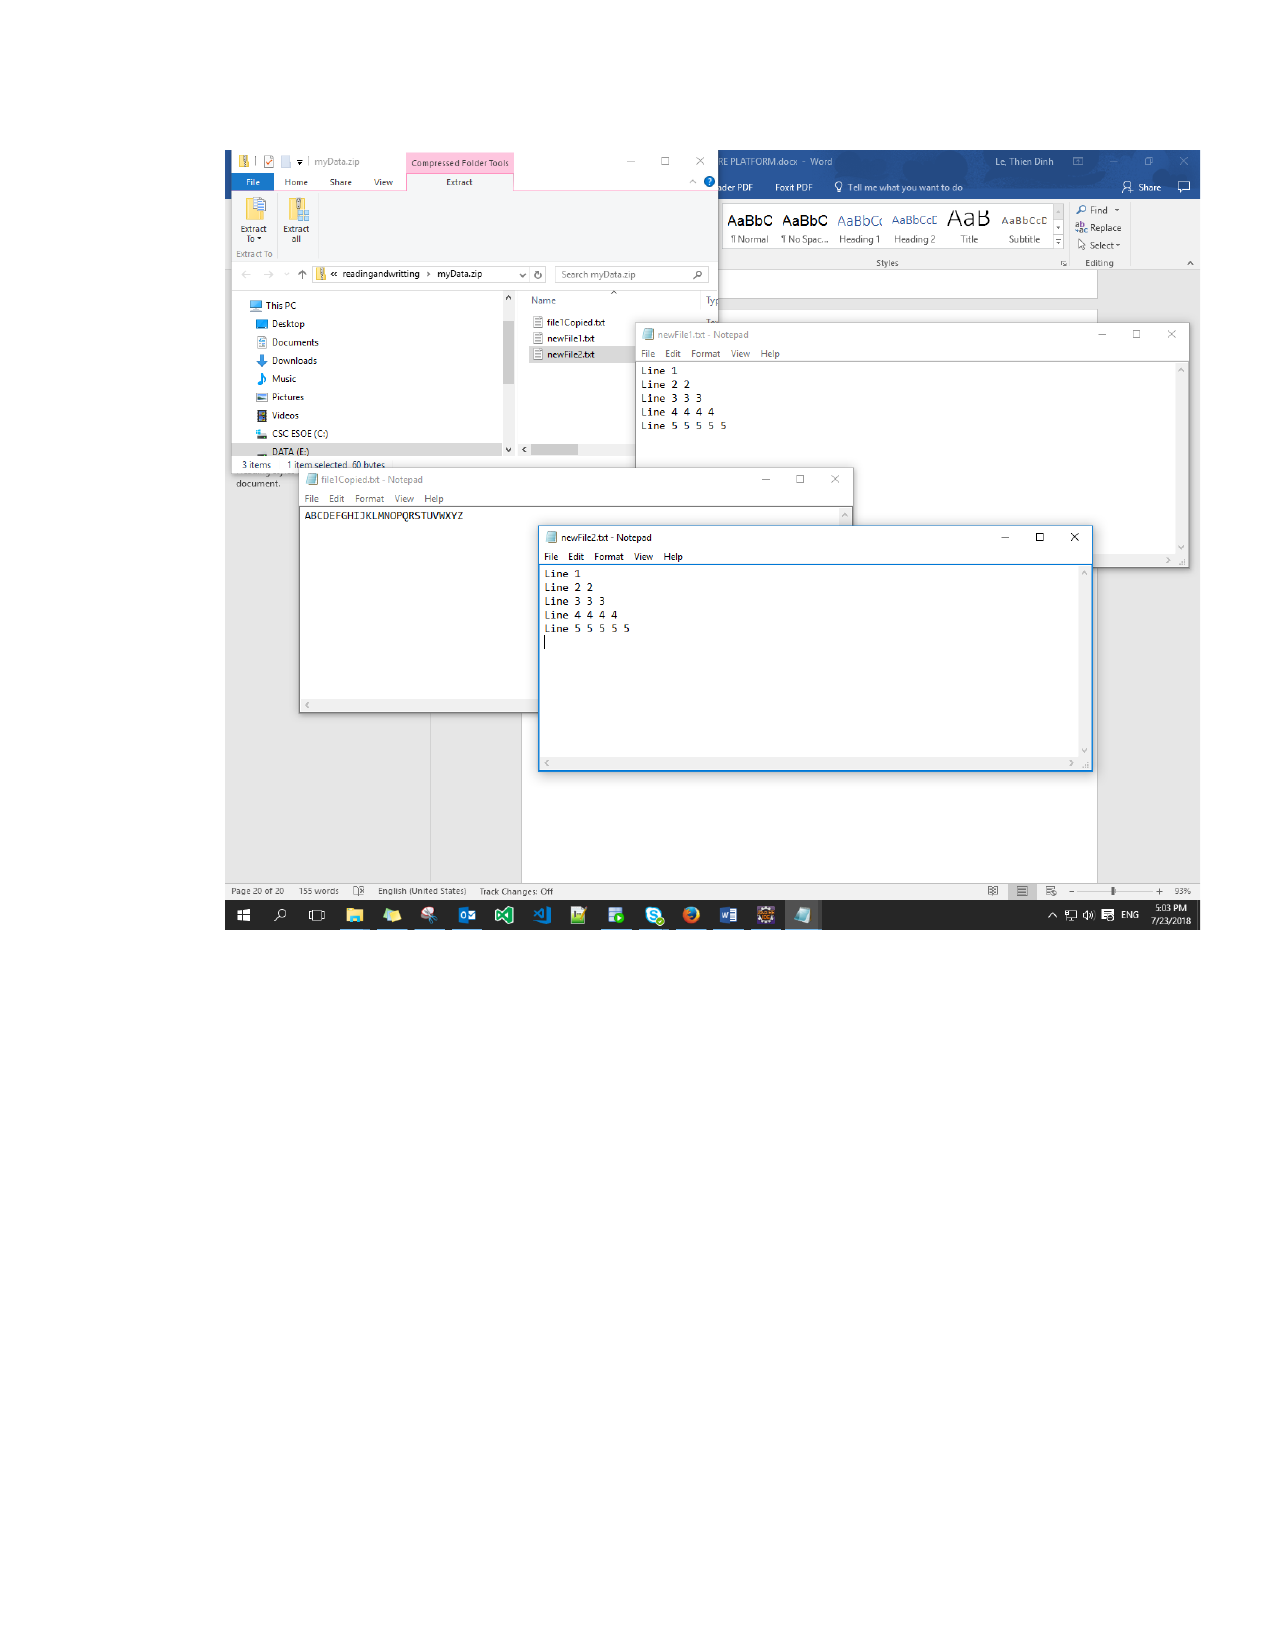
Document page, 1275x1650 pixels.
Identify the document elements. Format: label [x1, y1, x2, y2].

picture [225, 150, 1200, 930]
